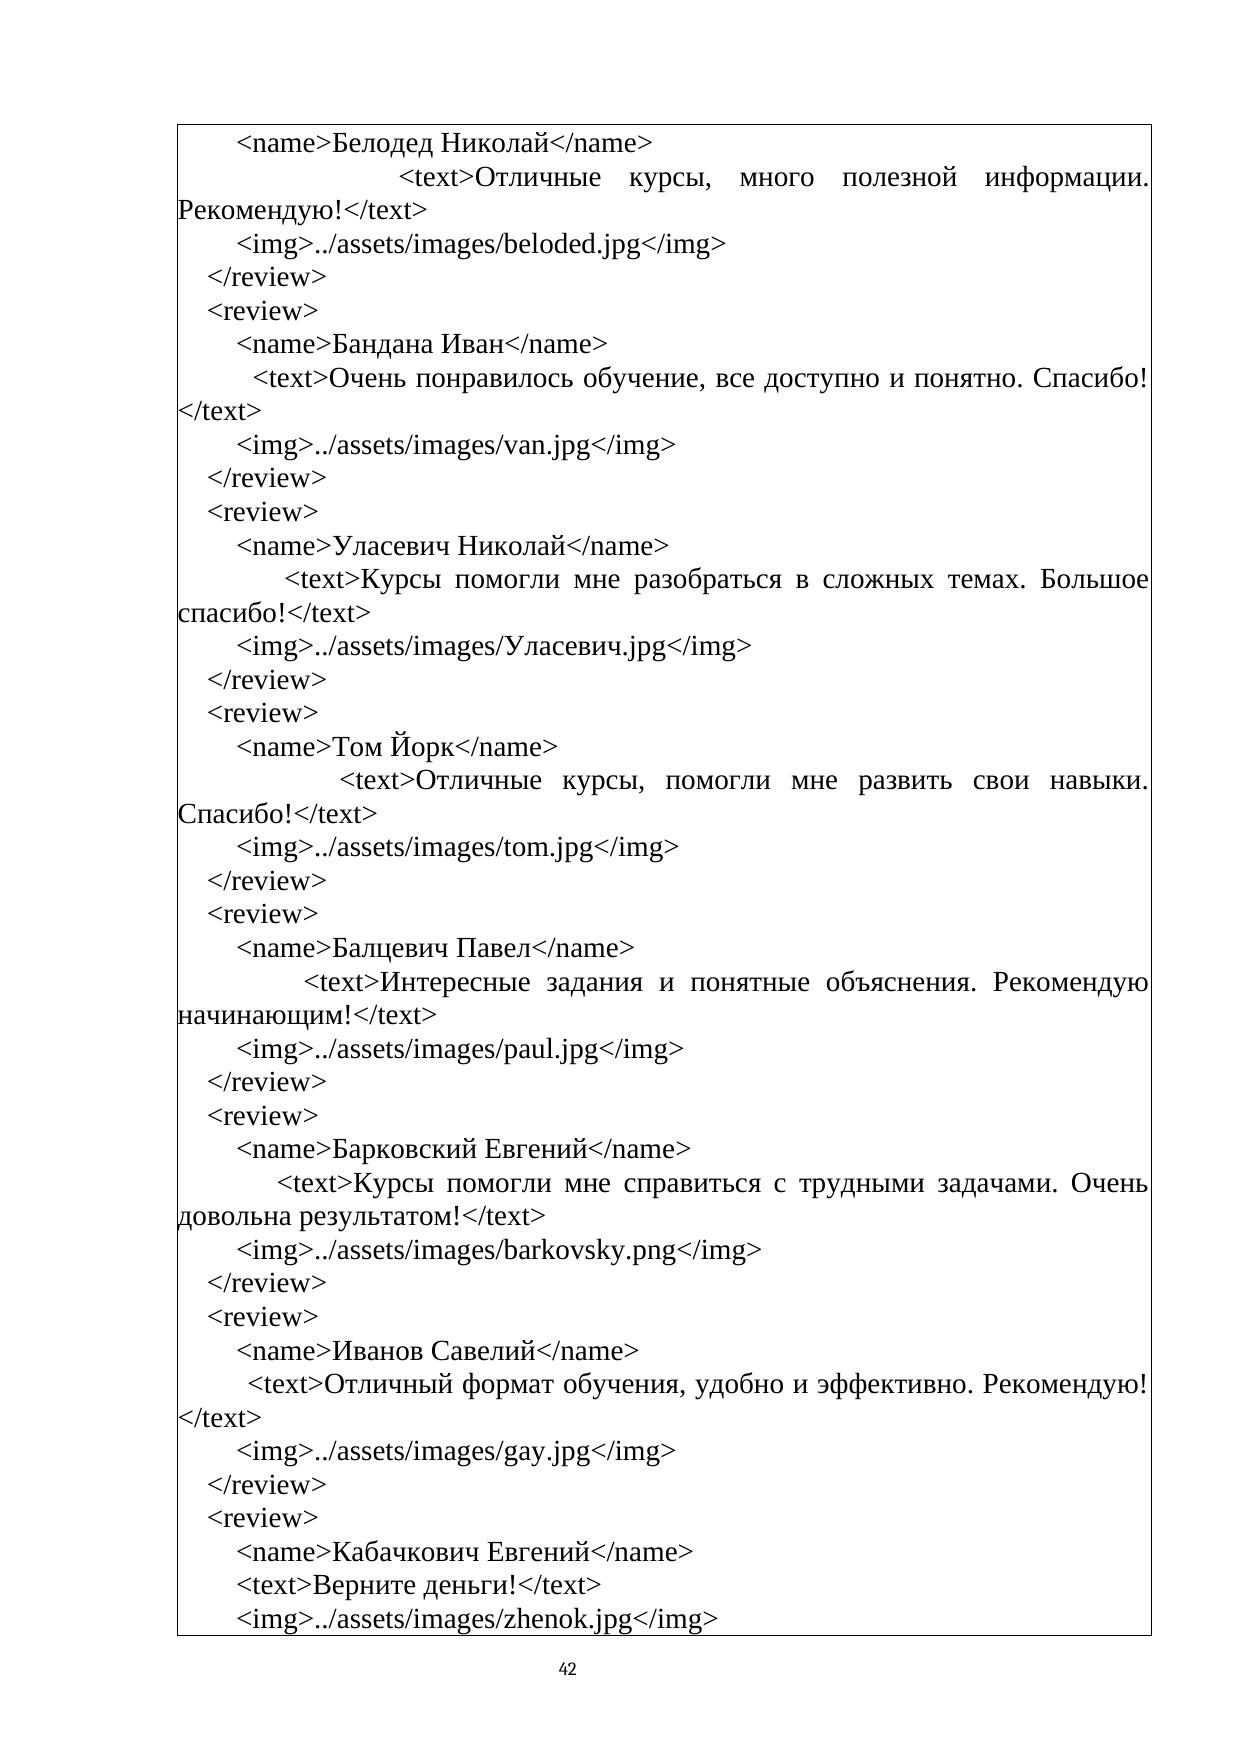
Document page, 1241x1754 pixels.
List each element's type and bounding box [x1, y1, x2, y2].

table_header [178, 125, 1151, 1634]
